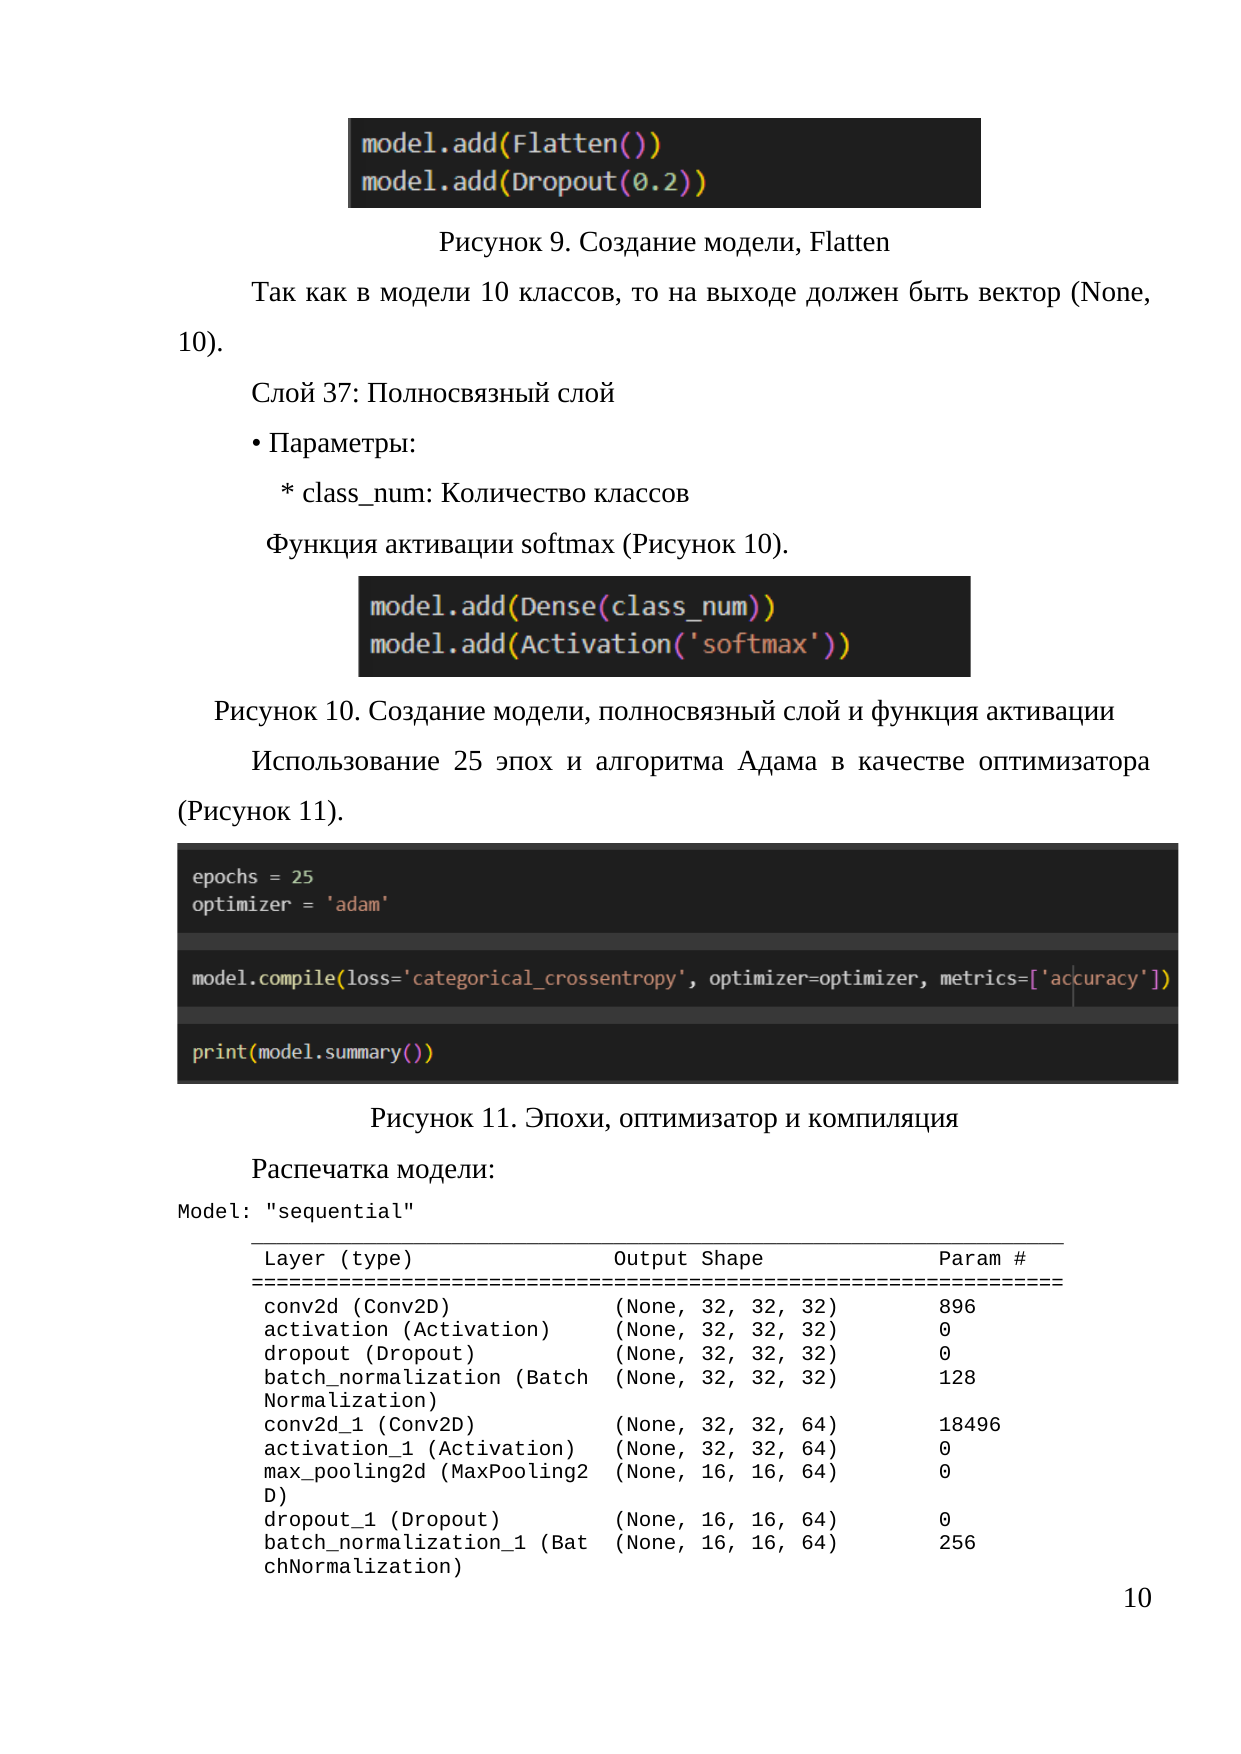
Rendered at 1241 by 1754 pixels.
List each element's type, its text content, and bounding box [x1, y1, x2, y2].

text dropout (Dropout) (None, 32, 32, 32) 0 [177, 1343, 1152, 1367]
text Использование 25 эпох и алгоритма Адама в качестве оптимизатора (Рисунок 11). [177, 743, 1152, 827]
text chNormalization) [177, 1556, 1152, 1579]
text Распечатка модели: [177, 1151, 1152, 1184]
text activation (Activation) (None, 32, 32, 32) 0 [177, 1319, 1152, 1343]
text dropout_1 (Dropout) (None, 16, 16, 64) 0 [177, 1508, 1152, 1532]
text conv2d_1 (Conv2D) (None, 32, 32, 64) 18496 [177, 1414, 1152, 1438]
text activation_1 (Activation) (None, 32, 32, 64) 0 [177, 1438, 1152, 1461]
text _________________________________________________________________ [177, 1225, 1152, 1248]
text Функция активации softmax (Рисунок 10). [177, 526, 1152, 559]
text Так как в модели 10 классов, то на выходе должен быть вектор (None, 10). [177, 274, 1152, 358]
text batch_normalization (Batch (None, 32, 32, 32) 128 [177, 1367, 1152, 1390]
text Слой 37: Полносвязный слой [177, 375, 1152, 408]
text Model: "sequential" [177, 1201, 1152, 1225]
text Рисунок 10. Создание модели, полносвязный слой и функция активации [177, 693, 1152, 726]
text Normalization) [177, 1390, 1152, 1414]
text Рисунок 11. Эпохи, оптимизатор и компиляция [177, 1101, 1152, 1134]
text Layer (type) Output Shape Param # [177, 1248, 1152, 1272]
text * class_num: Количество классов [177, 476, 1152, 509]
text D) [177, 1485, 1152, 1508]
text conv2d (Conv2D) (None, 32, 32, 32) 896 [177, 1296, 1152, 1319]
text ================================================================= [177, 1272, 1152, 1296]
text Рисунок 9. Создание модели, Flatten [177, 224, 1152, 257]
text max_pooling2d (MaxPooling2 (None, 16, 16, 64) 0 [177, 1461, 1152, 1485]
text • Параметры: [177, 425, 1152, 459]
picture [177, 843, 1179, 1084]
picture [358, 576, 971, 677]
picture [348, 118, 981, 208]
text batch_normalization_1 (Bat (None, 16, 16, 64) 256 [177, 1532, 1152, 1556]
